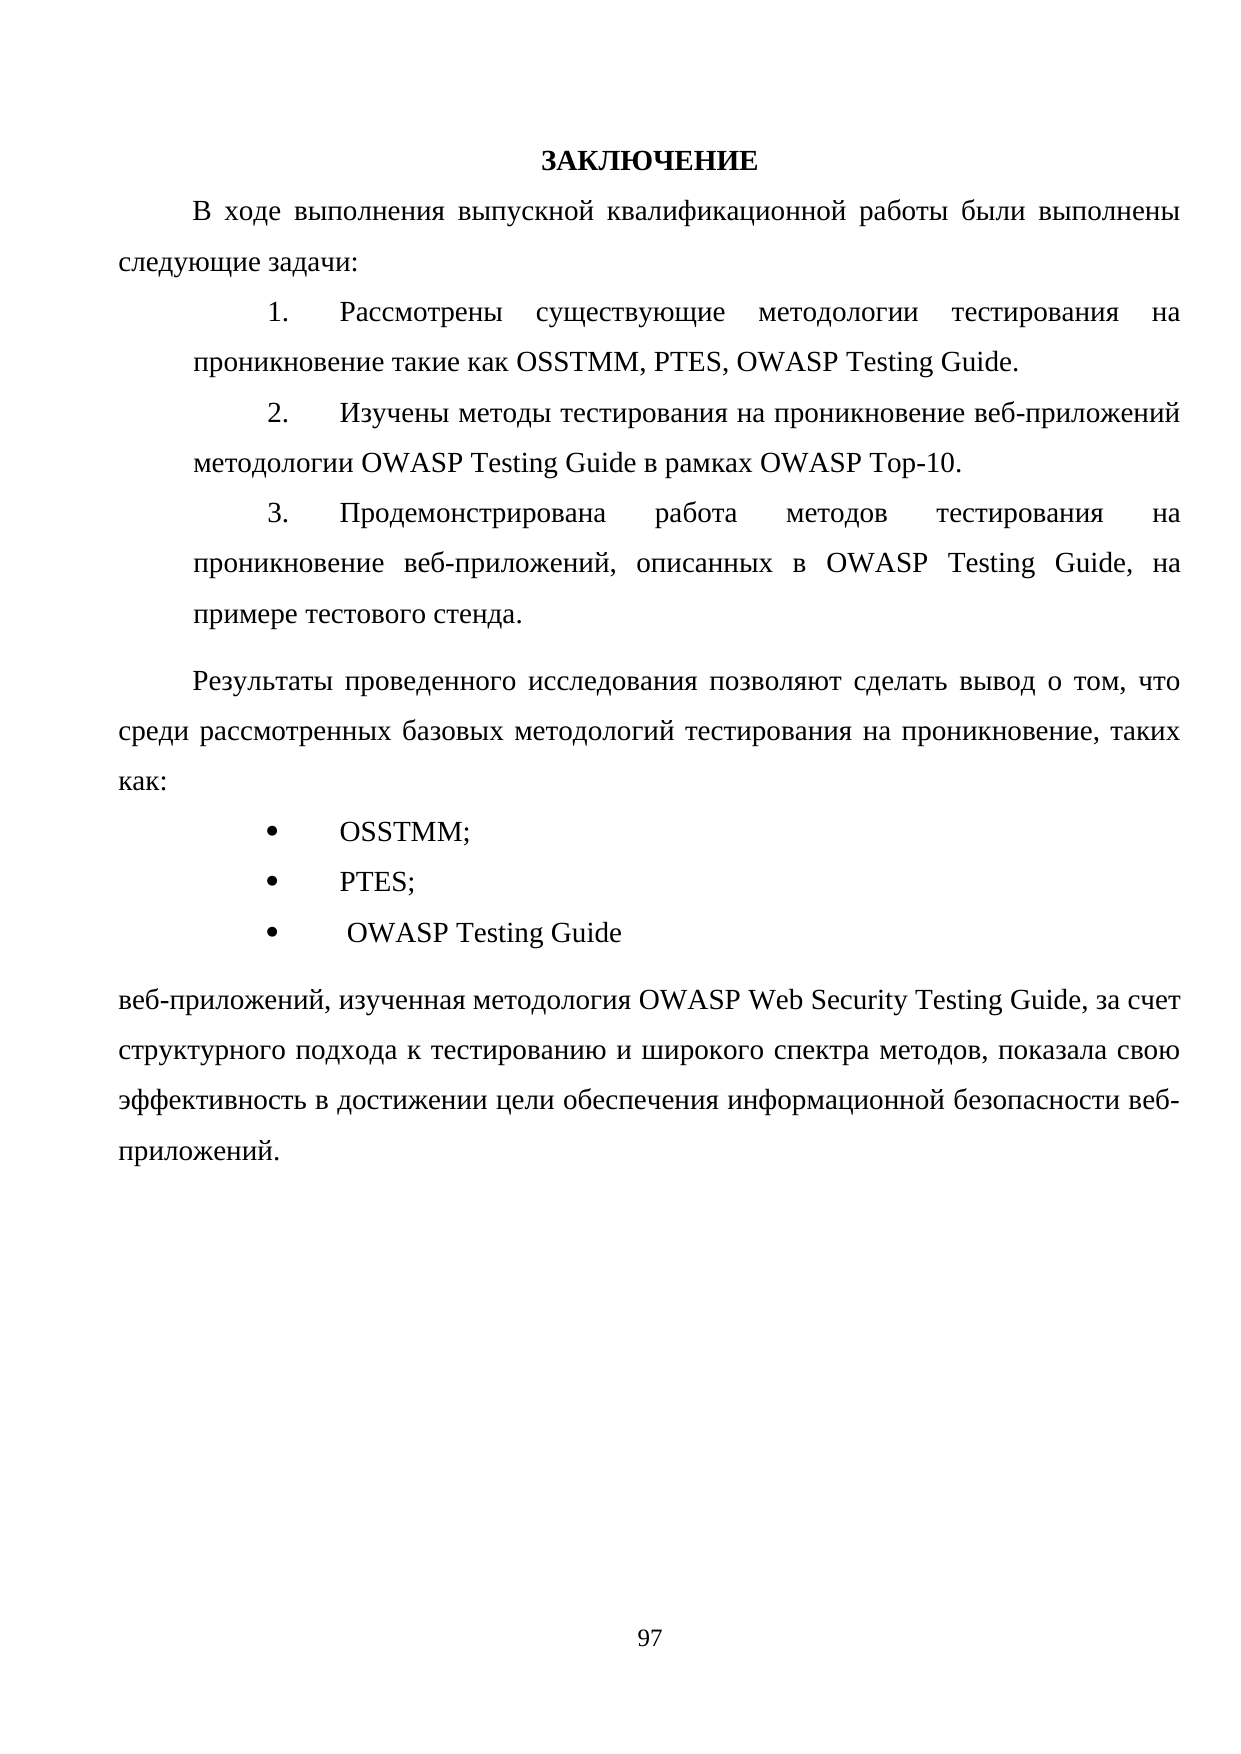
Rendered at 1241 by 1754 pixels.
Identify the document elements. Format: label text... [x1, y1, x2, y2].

list OWASP Testing Guide [193, 915, 1181, 948]
list Изучены методы тестирования на проникновение веб-приложений методологии OWASP Testing Guide в рамках OWASP Top-10. [193, 395, 1181, 478]
list Рассмотрены существующие методологии тестирования на проникновение такие как OSSTMM, PTES, OWASP Testing Guide. [193, 294, 1181, 378]
text веб-приложений, изученная методология OWASP Web Security Testing Guide, за счет структурного подхода к тестированию и широкого спектра методов, показала свою эффективность в достижении цели обеспечения информационной безопасности веб-приложений. [118, 982, 1181, 1166]
text В ходе выполнения выпускной квалификационной работы были выполнены следующие задачи: [118, 193, 1181, 277]
text Результаты проведенного исследования позволяют сделать вывод о том, что среди рассмотренных базовых методологий тестирования на проникновение, таких как: [118, 663, 1181, 797]
list PTES; [193, 864, 1181, 898]
list Продемонстрирована работа методов тестирования на проникновение веб-приложений, описанных в OWASP Testing Guide, на примере тестового стенда. [193, 495, 1181, 629]
list OSSTMM; [193, 814, 1181, 847]
subtitle ЗАКЛЮЧЕНИЕ [118, 143, 1181, 177]
